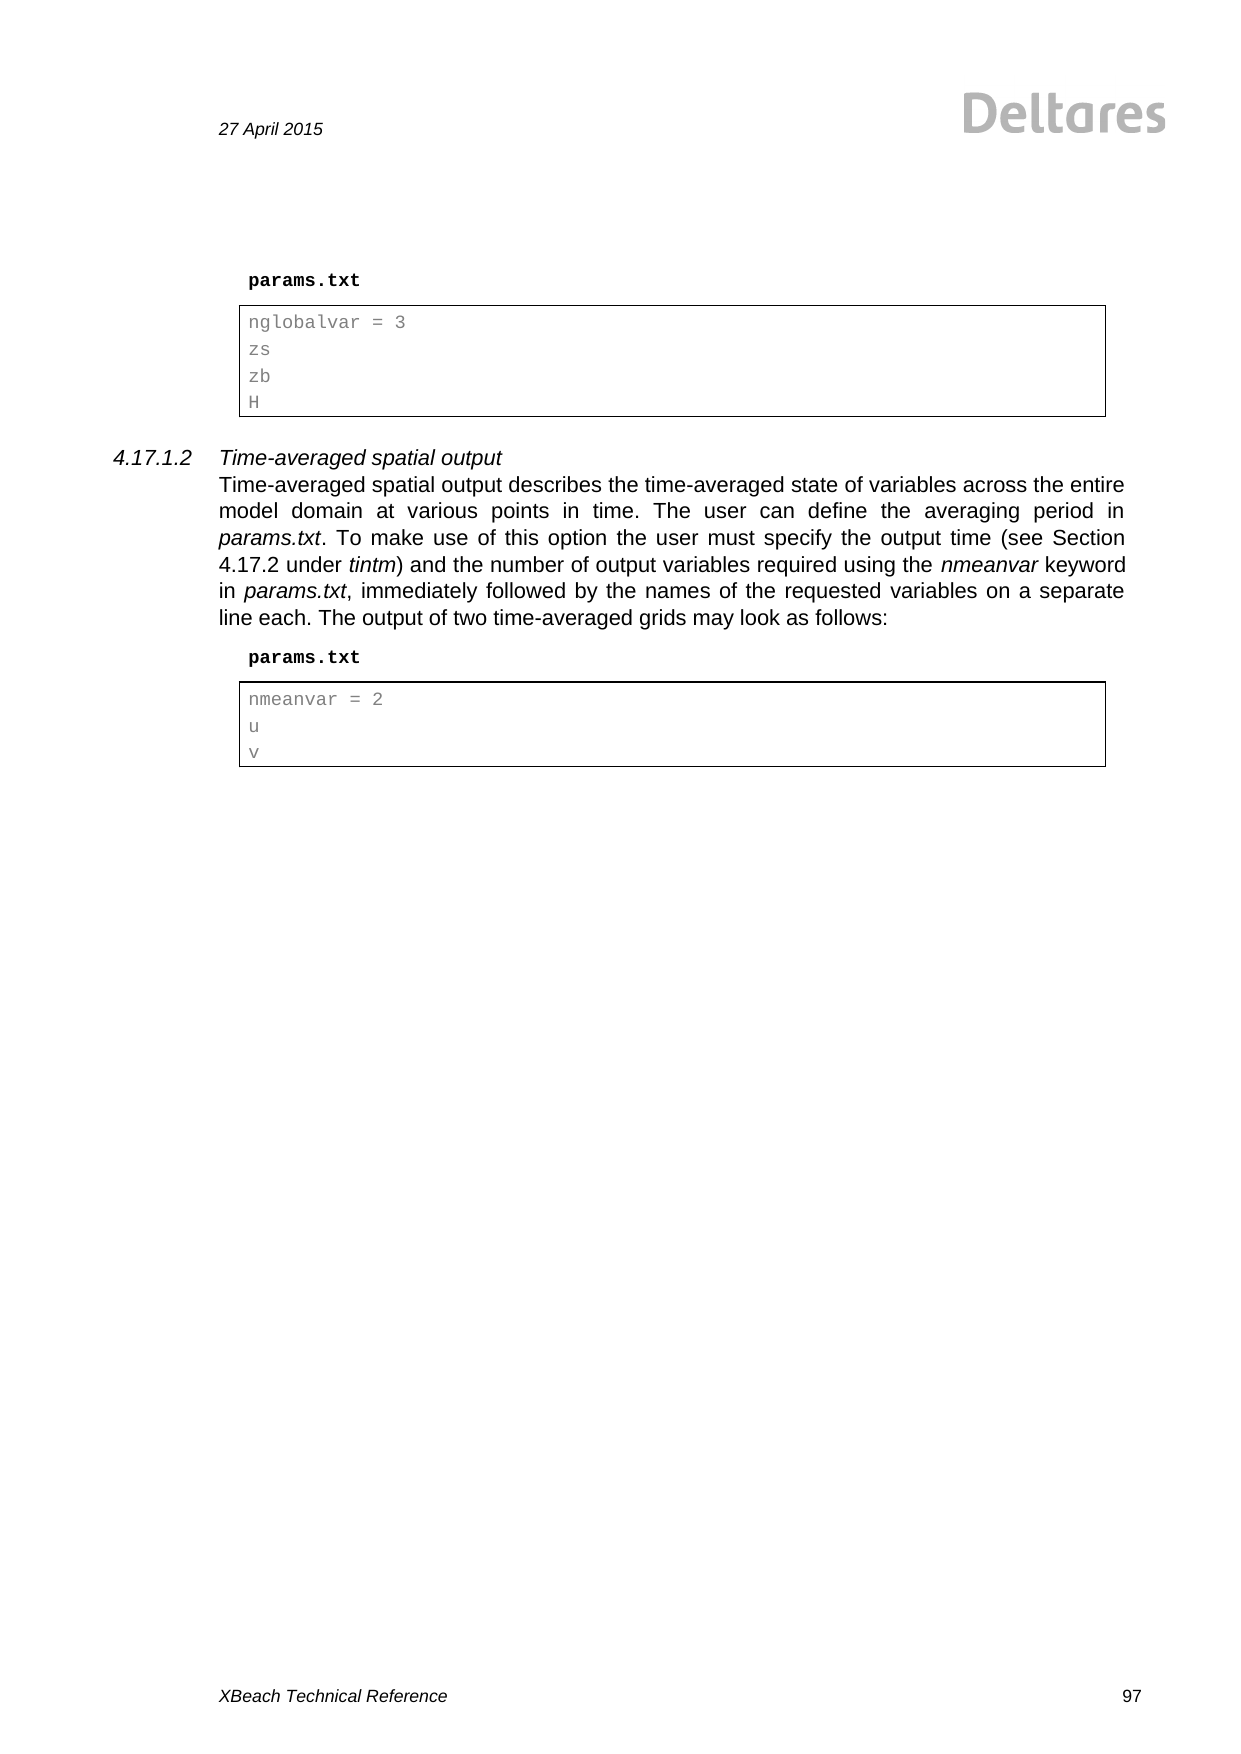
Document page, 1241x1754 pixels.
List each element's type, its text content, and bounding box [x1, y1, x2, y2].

text Time-averaged spatial output describes the time-averaged state of variables across the entire model domain at various points in time. The user can define the averaging period in params.txt. To make use of this option the user must specify the output time (see Section 4.17.2 under tintm) and the number of output variables required using the nmeanvar keyword in params.txt, immediately followed by the names of the requested variables on a separate line each. The output of two time-averaged grids may look as follows: [218, 471, 1126, 630]
text params.txt [248, 642, 1097, 669]
text v [240, 734, 1105, 766]
subtitle Time-averaged spatial output [192, 444, 1126, 471]
text nglobalvar = 3 [240, 306, 1105, 331]
text u [240, 708, 1105, 734]
text nmeanvar = 2 [240, 683, 1105, 708]
picture [964, 75, 1166, 133]
text zs [240, 331, 1105, 358]
text H [240, 384, 1105, 416]
text zb [240, 358, 1105, 384]
text params.txt [248, 266, 1097, 292]
